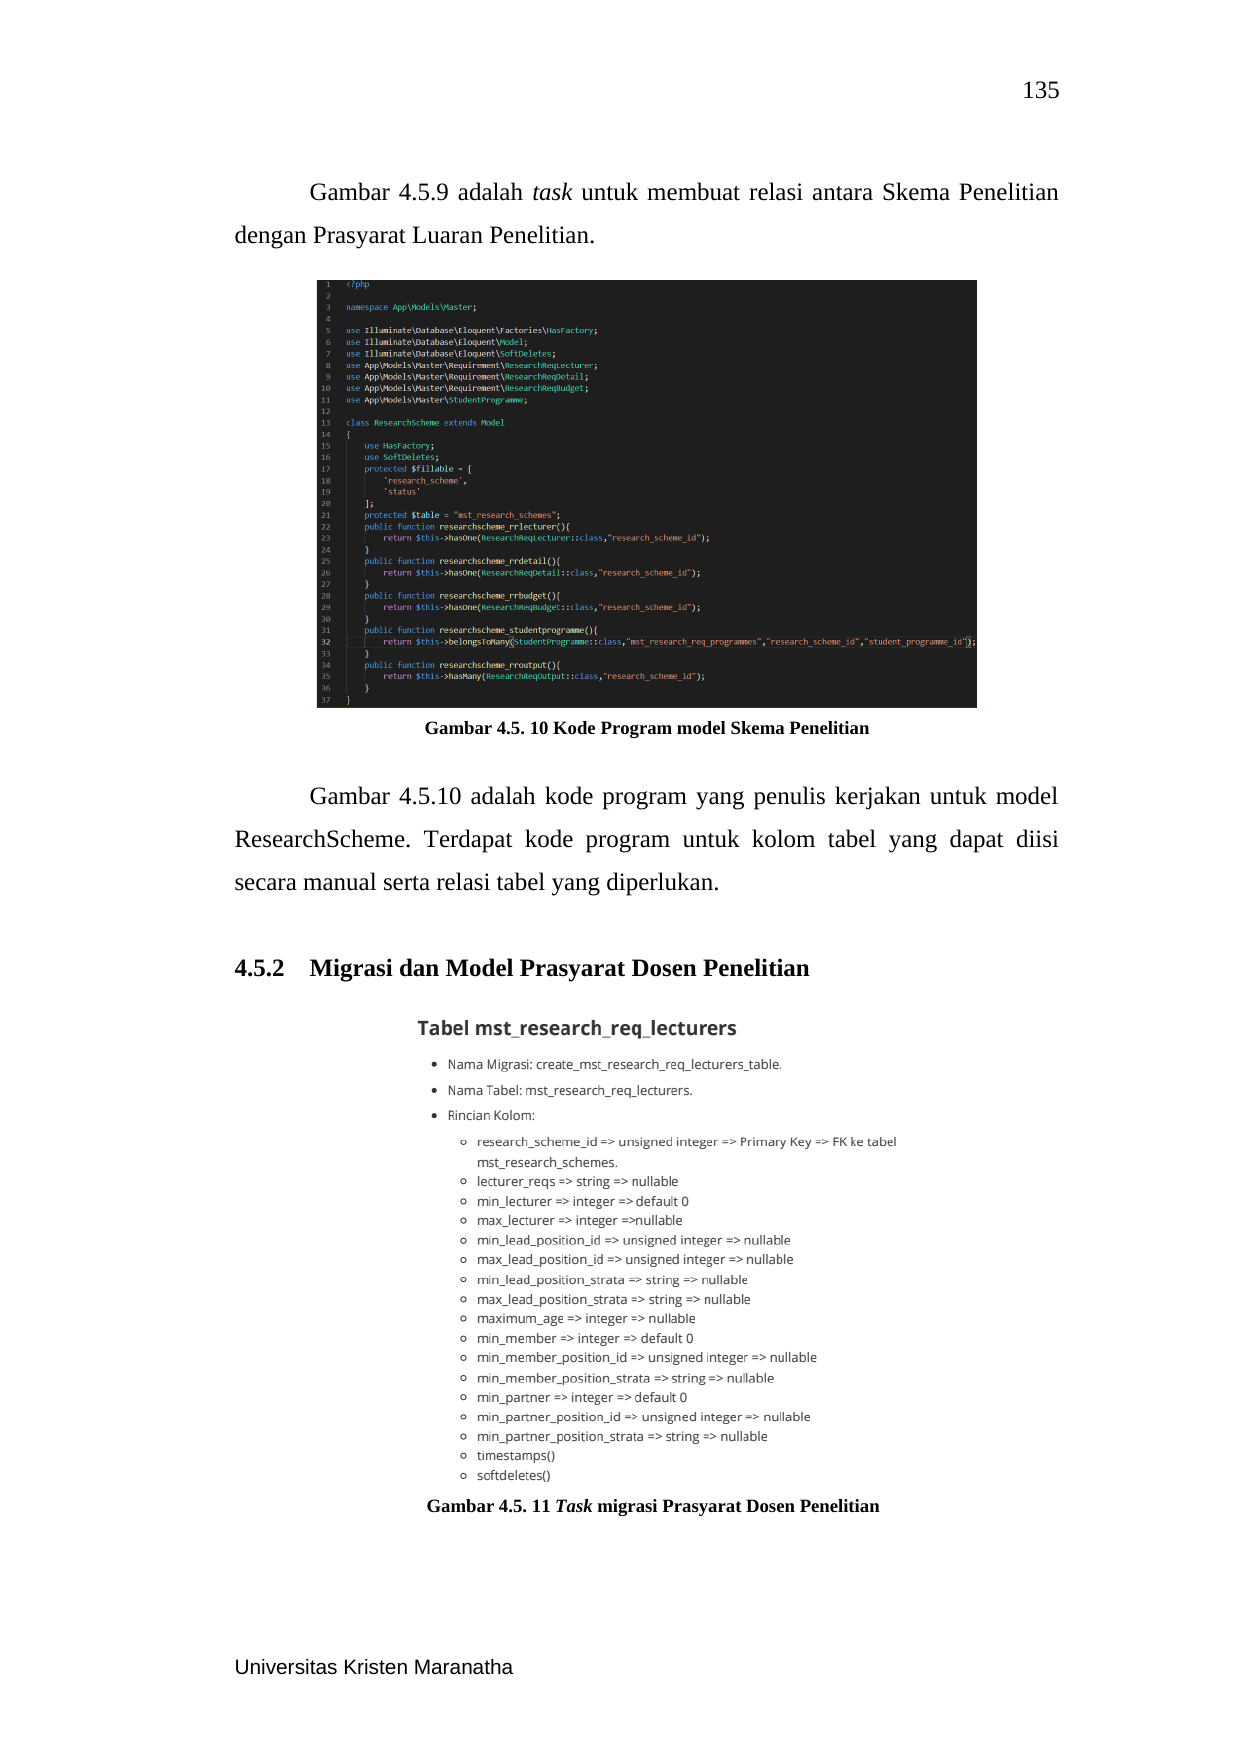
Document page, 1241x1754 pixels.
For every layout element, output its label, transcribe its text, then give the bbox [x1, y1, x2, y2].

picture [316, 280, 977, 708]
text Gambar 4.5.10 adalah kode program yang penulis kerjakan untuk model ResearchScheme. Terdapat kode program untuk kolom tabel yang dapat diisi secara manual serta relasi tabel yang diperlukan. [234, 781, 1059, 896]
subtitle 4.5.2 Migrasi dan Model Prasyarat Dosen Penelitian [234, 953, 1059, 982]
text Gambar 4.5.9 adalah task untuk membuat relasi antara Skema Penelitian dengan Prasyarat Luaran Penelitian. [234, 177, 1059, 249]
picture [381, 1003, 926, 1486]
